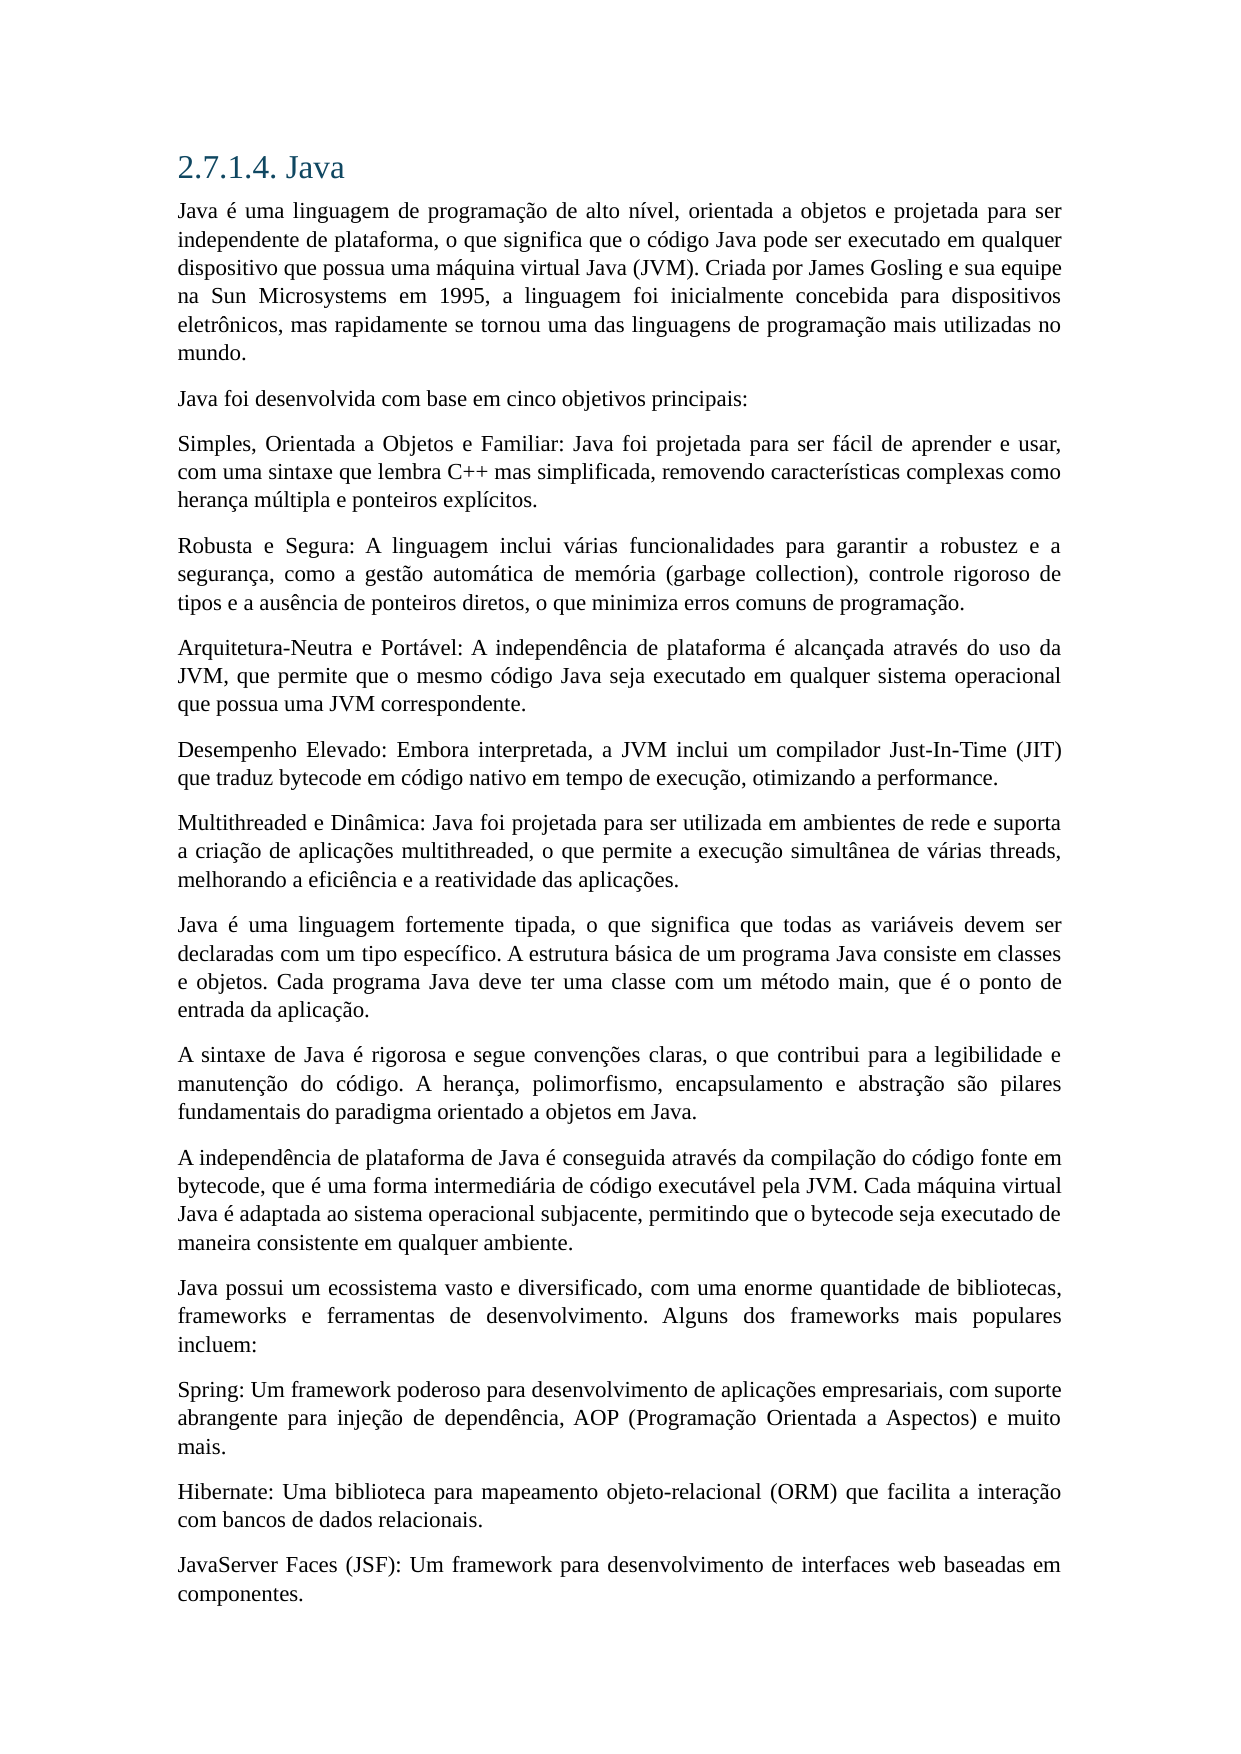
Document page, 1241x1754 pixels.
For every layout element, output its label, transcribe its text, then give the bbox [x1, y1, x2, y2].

text Robusta e Segura: A linguagem inclui várias funcionalidades para garantir a robustez e a segurança, como a gestão automática de memória (garbage collection), controle rigoroso de tipos e a ausência de ponteiros diretos, o que minimiza erros comuns de programação. [177, 532, 1063, 615]
text Arquitetura-Neutra e Portável: A independência de plataforma é alcançada através do uso da JVM, que permite que o mesmo código Java seja executado em qualquer sistema operacional que possua uma JVM correspondente. [177, 634, 1063, 717]
subtitle 2.7.1.4. Java [177, 148, 1063, 186]
text A independência de plataforma de Java é conseguida através da compilação do código fonte em bytecode, que é uma forma intermediária de código executável pela JVM. Cada máquina virtual Java é adaptada ao sistema operacional subjacente, permitindo que o bytecode seja executado de maneira consistente em qualquer ambiente. [177, 1143, 1063, 1255]
text Multithreaded e Dinâmica: Java foi projetada para ser utilizada em ambientes de rede e suporta a criação de aplicações multithreaded, o que permite a execução simultânea de várias threads, melhorando a eficiência e a reatividade das aplicações. [177, 809, 1063, 892]
text Spring: Um framework poderoso para desenvolvimento de aplicações empresariais, com suporte abrangente para injeção de dependência, AOP (Programação Orientada a Aspectos) e muito mais. [177, 1376, 1063, 1459]
text Java possui um ecossistema vasto e diversificado, com uma enorme quantidade de bibliotecas, frameworks e ferramentas de desenvolvimento. Alguns dos frameworks mais populares incluem: [177, 1274, 1063, 1357]
text Hibernate: Uma biblioteca para mapeamento objeto-relacional (ORM) que facilita a interação com bancos de dados relacionais. [177, 1478, 1063, 1533]
text Java é uma linguagem de programação de alto nível, orientada a objetos e projetada para ser independente de plataforma, o que significa que o código Java pode ser executado em qualquer dispositivo que possua uma máquina virtual Java (JVM). Criada por James Gosling e sua equipe na Sun Microsystems em 1995, a linguagem foi inicialmente concebida para dispositivos eletrônicos, mas rapidamente se tornou uma das linguagens de programação mais utilizadas no mundo. [177, 197, 1063, 366]
text Java foi desenvolvida com base em cinco objetivos principais: [177, 384, 1063, 411]
text Java é uma linguagem fortemente tipada, o que significa que todas as variáveis devem ser declaradas com um tipo específico. A estrutura básica de um programa Java consiste em classes e objetos. Cada programa Java deve ter uma classe com um método main, que é o ponto de entrada da aplicação. [177, 911, 1063, 1023]
text Simples, Orientada a Objetos e Familiar: Java foi projetada para ser fácil de aprender e usar, com uma sintaxe que lembra C++ mas simplificada, removendo características complexas como herança múltipla e ponteiros explícitos. [177, 430, 1063, 513]
text Desempenho Elevado: Embora interpretada, a JVM inclui um compilador Just-In-Time (JIT) que traduz bytecode em código nativo em tempo de execução, otimizando a performance. [177, 736, 1063, 790]
text JavaServer Faces (JSF): Um framework para desenvolvimento de interfaces web baseadas em componentes. [177, 1551, 1063, 1606]
text A sintaxe de Java é rigorosa e segue convenções claras, o que contribui para a legibilidade e manutenção do código. A herança, polimorfismo, encapsulamento e abstração são pilares fundamentais do paradigma orientado a objetos em Java. [177, 1042, 1063, 1125]
